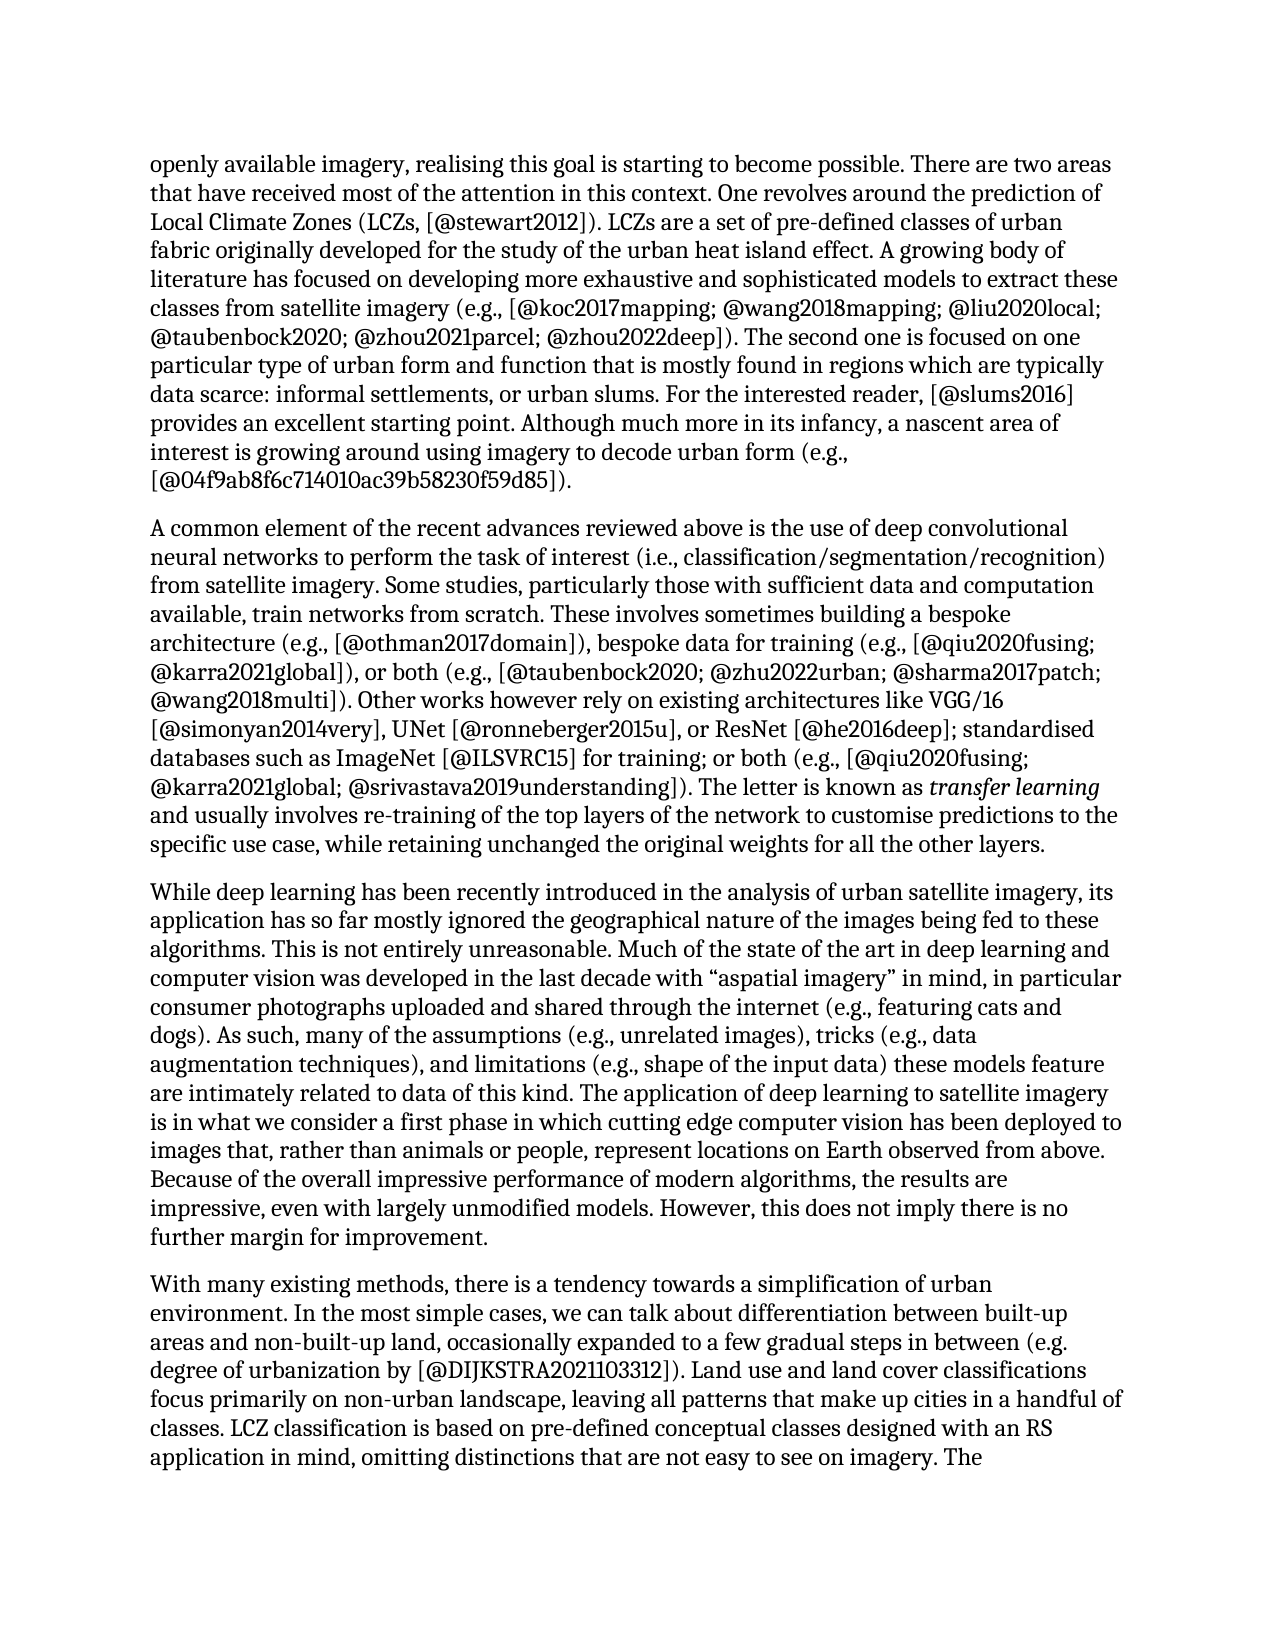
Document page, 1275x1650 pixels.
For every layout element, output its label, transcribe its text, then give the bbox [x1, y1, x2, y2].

text A common element of the recent advances reviewed above is the use of deep convolutional neural networks to perform the task of interest (i.e., classification/segmentation/recognition) from satellite imagery. Some studies, particularly those with sufficient data and computation available, train networks from scratch. These involves sometimes building a bespoke architecture (e.g., [@othman2017domain]), bespoke data for training (e.g., [@qiu2020fusing; @karra2021global]), or both (e.g., [@taubenbock2020; @zhu2022urban; @sharma2017patch; @wang2018multi]). Other works however rely on existing architectures like VGG/16 [@simonyan2014very], UNet [@ronneberger2015u], or ResNet [@he2016deep]; standardised databases such as ImageNet [@ILSVRC15] for training; or both (e.g., [@qiu2020fusing; @karra2021global; @srivastava2019understanding]). The letter is known as transfer learning and usually involves re-training of the top layers of the network to customise predictions to the specific use case, while retaining unchanged the original weights for all the other layers. [150, 514, 1125, 859]
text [150, 1270, 1125, 1471]
text While deep learning has been recently introduced in the analysis of urban satellite imagery, its application has so far mostly ignored the geographical nature of the images being fed to these algorithms. This is not entirely unreasonable. Much of the state of the art in deep learning and computer vision was developed in the last decade with “aspatial imagery” in mind, in particular consumer photographs uploaded and shared through the internet (e.g., featuring cats and dogs). As such, many of the assumptions (e.g., unrelated images), tricks (e.g., data augmentation techniques), and limitations (e.g., shape of the input data) these models feature are intimately related to data of this kind. The application of deep learning to satellite imagery is in what we consider a first phase in which cutting edge computer vision has been deployed to images that, rather than animals or people, represent locations on Earth observed from above. Because of the overall impressive performance of modern algorithms, the results are impressive, even with largely unmodified models. However, this does not imply there is no further margin for improvement. [150, 877, 1125, 1251]
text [150, 150, 1125, 495]
